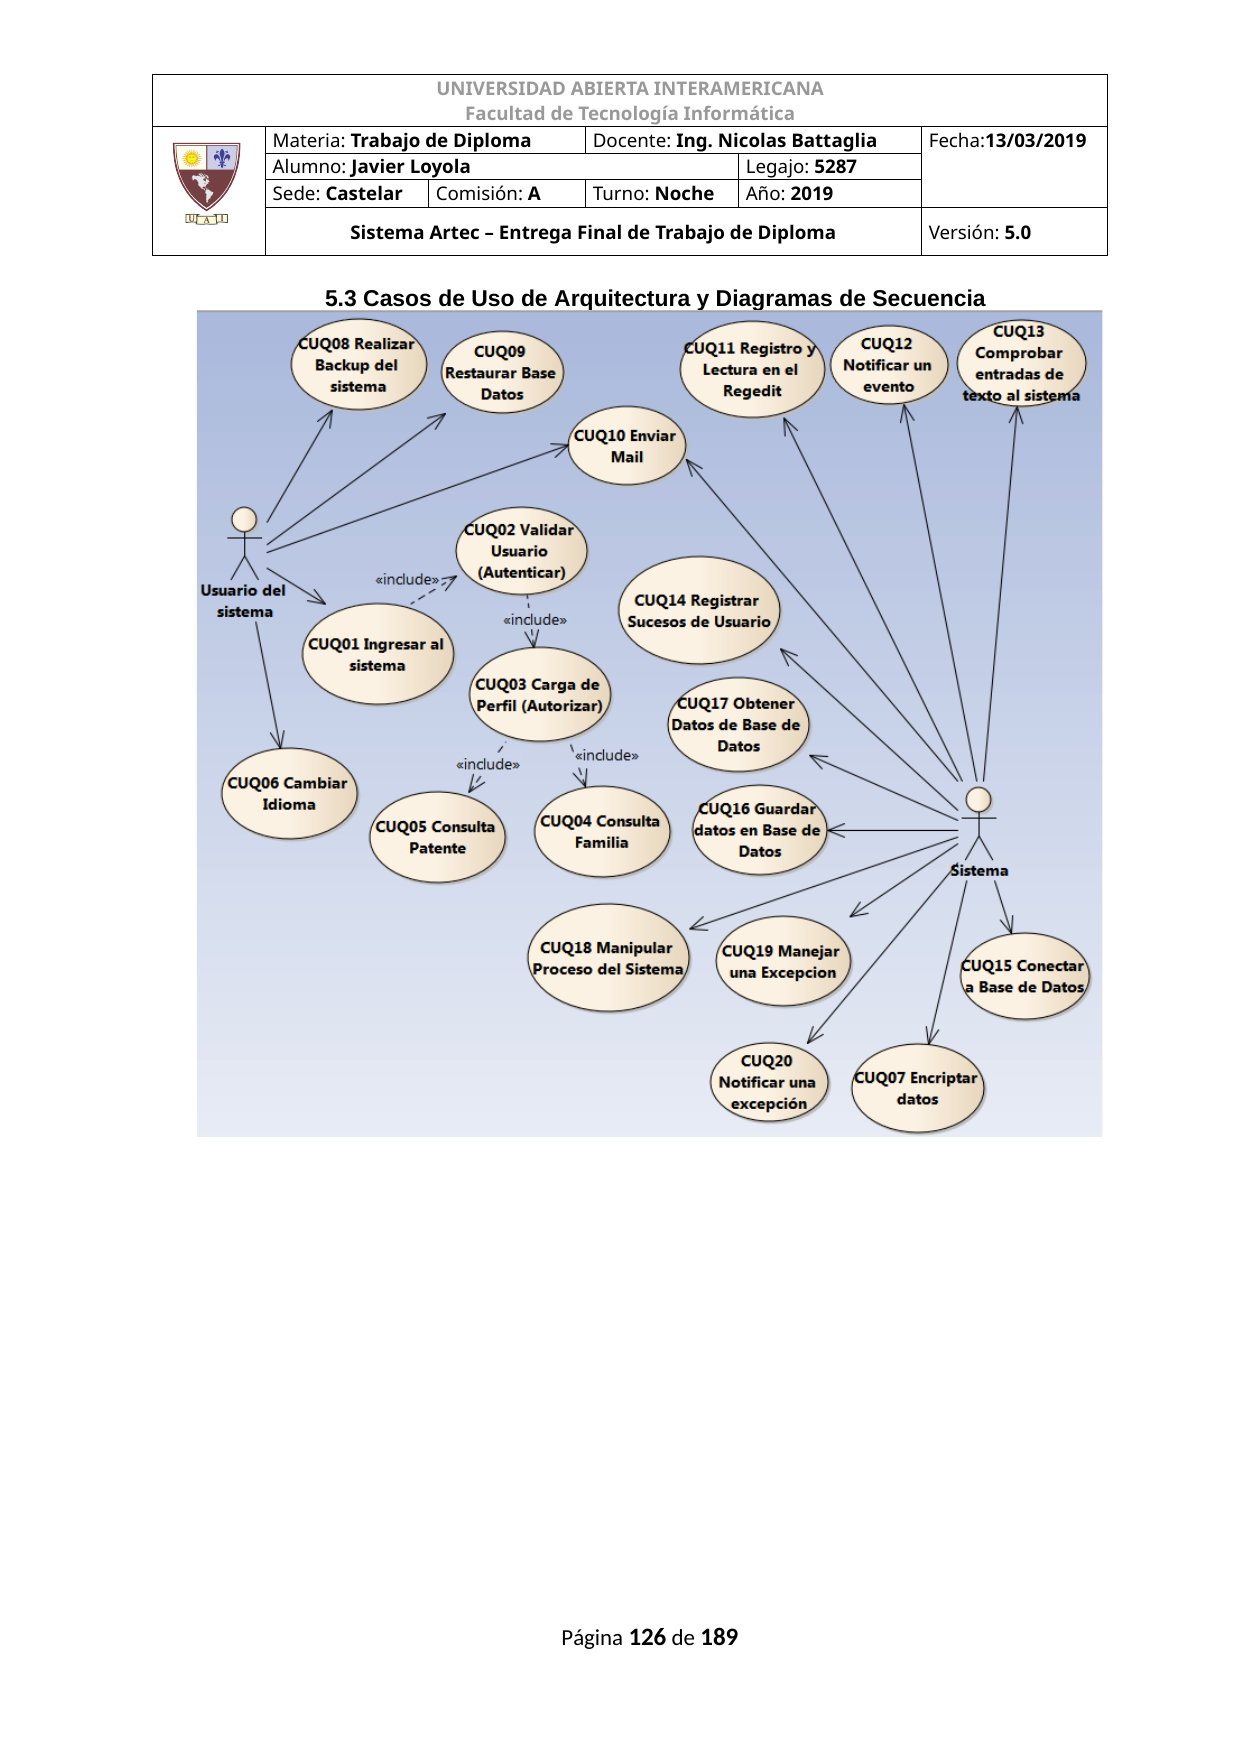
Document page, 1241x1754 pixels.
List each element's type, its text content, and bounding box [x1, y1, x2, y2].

picture [157, 136, 257, 228]
picture [196, 310, 1103, 1137]
text 5.3 Casos de Uso de Arquitectura y Diagramas de Secuencia [325, 284, 1122, 311]
